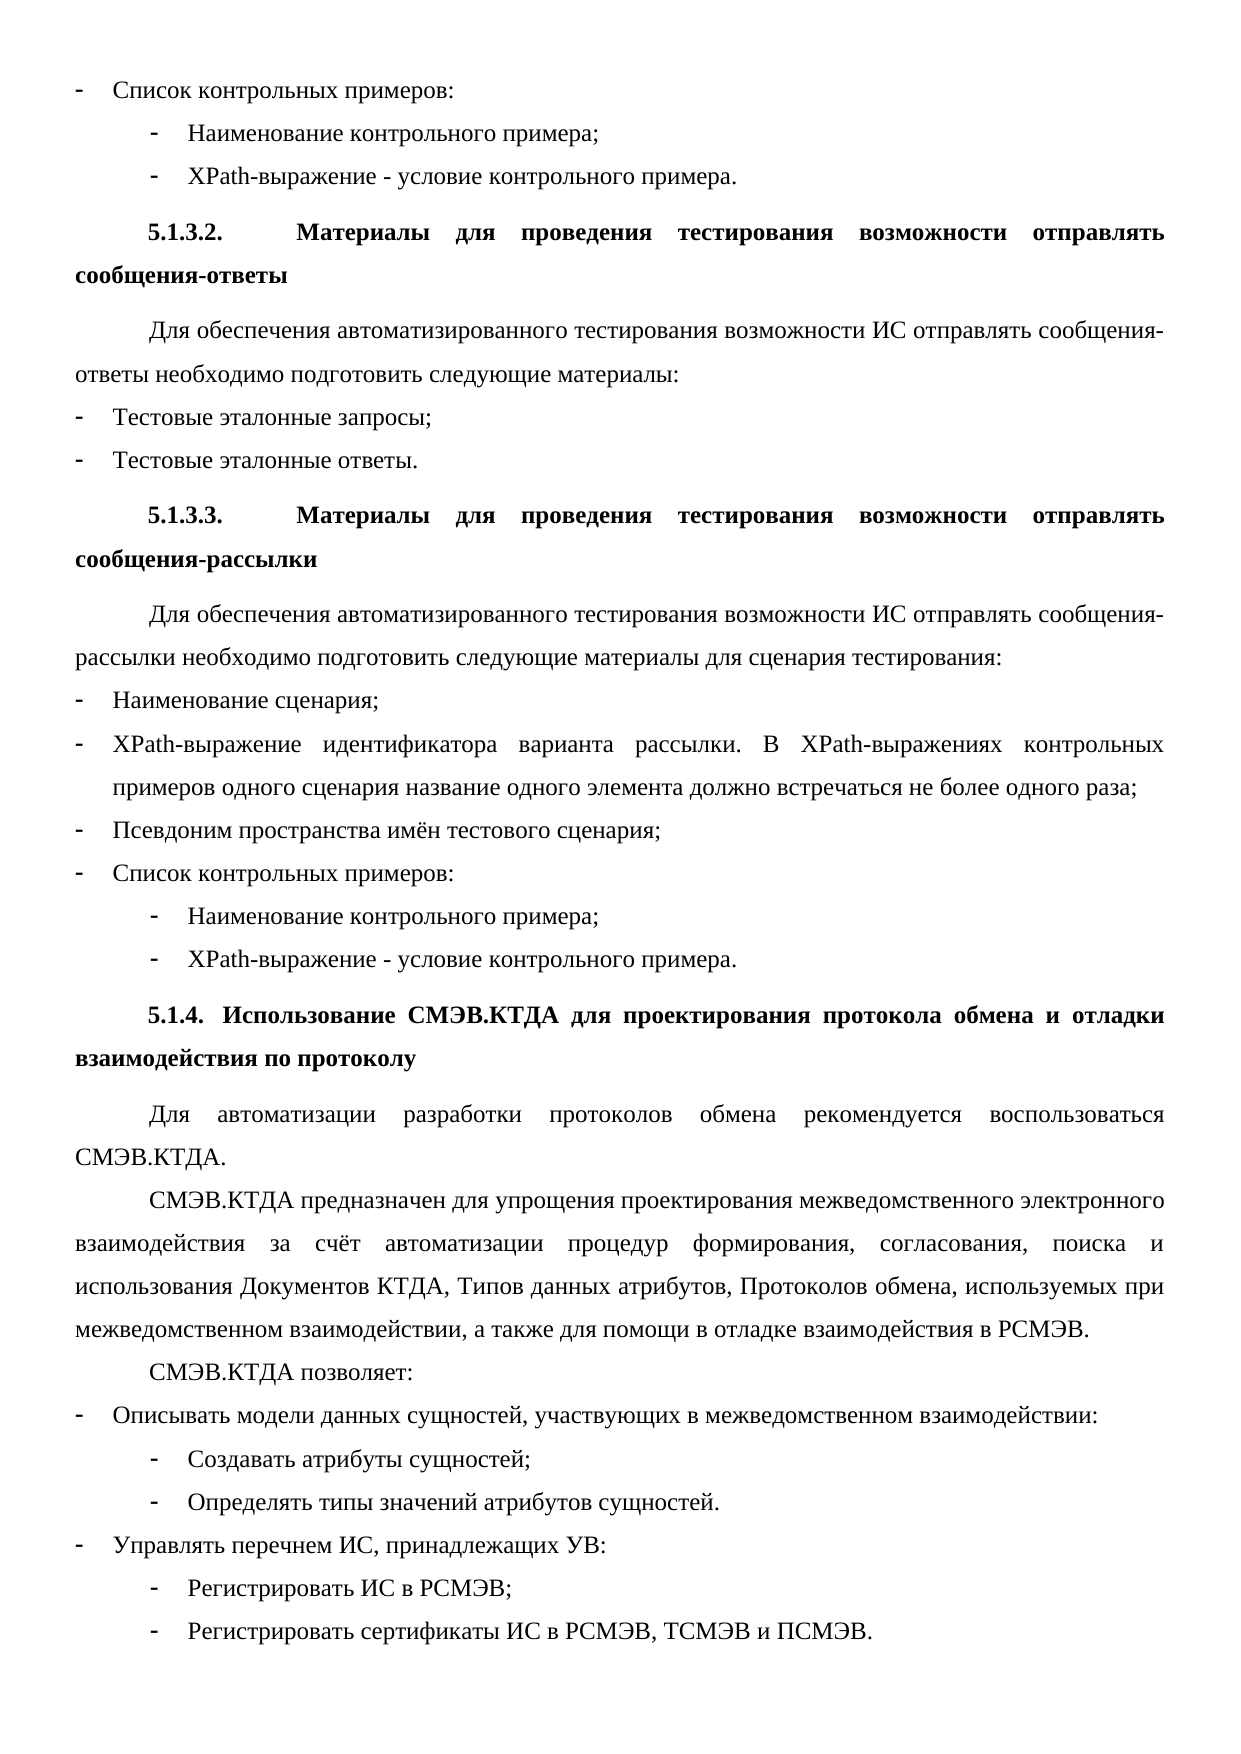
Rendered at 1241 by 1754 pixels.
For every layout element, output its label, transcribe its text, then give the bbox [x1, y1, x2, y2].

text Список контрольных примеров: [75, 858, 1165, 887]
text Наименование контрольного примера; [150, 901, 1165, 930]
text Управлять перечнем ИС, принадлежащих УВ: [75, 1530, 1165, 1559]
text Для обеспечения автоматизированного тестирования возможности ИС отправлять сообщения-рассылки необходимо подготовить следующие материалы для сценария тестирования: [75, 599, 1165, 671]
text Материалы для проведения тестирования возможности отправлять сообщения-ответы [75, 217, 1165, 289]
text XPath-выражение - условие контрольного примера. [150, 944, 1165, 973]
text XPath-выражение идентификатора варианта рассылки. В XPath-выражениях контрольных примеров одного сценария название одного элемента должно встречаться не более одного раза; [75, 729, 1165, 801]
text Тестовые эталонные запросы; [75, 402, 1165, 431]
text Использование СМЭВ.КТДА для проектирования протокола обмена и отладки взаимодействия по протоколу [75, 1000, 1165, 1072]
text Тестовые эталонные ответы. [75, 445, 1165, 474]
text XPath-выражение - условие контрольного примера. [150, 161, 1165, 190]
text Материалы для проведения тестирования возможности отправлять сообщения-рассылки [75, 501, 1165, 572]
text СМЭВ.КТДА позволяет: [75, 1357, 1165, 1386]
text Наименование сценария; [75, 686, 1165, 714]
text Регистрировать сертификаты ИС в РСМЭВ, ТСМЭВ и ПСМЭВ. [150, 1616, 1165, 1645]
text Список контрольных примеров: [75, 75, 1165, 104]
text Создавать атрибуты сущностей; [150, 1444, 1165, 1472]
text Описывать модели данных сущностей, участвующих в межведомственном взаимодействии: [75, 1401, 1165, 1429]
text СМЭВ.КТДА предназначен для упрощения проектирования межведомственного электронного взаимодействия за счёт автоматизации процедур формирования, согласования, поиска и использования Документов КТДА, Типов данных атрибутов, Протоколов обмена, используемых при межведомственном взаимодействии, а также для помощи в отладке взаимодействия в РСМЭВ. [75, 1185, 1165, 1343]
text Определять типы значений атрибутов сущностей. [150, 1487, 1165, 1516]
text Регистрировать ИС в РСМЭВ; [150, 1573, 1165, 1602]
text Псевдоним пространства имён тестового сценария; [75, 815, 1165, 844]
text Для обеспечения автоматизированного тестирования возможности ИС отправлять сообщения-ответы необходимо подготовить следующие материалы: [75, 316, 1165, 387]
text Наименование контрольного примера; [150, 118, 1165, 147]
text Для автоматизации разработки протоколов обмена рекомендуется воспользоваться СМЭВ.КТДА. [75, 1099, 1165, 1171]
